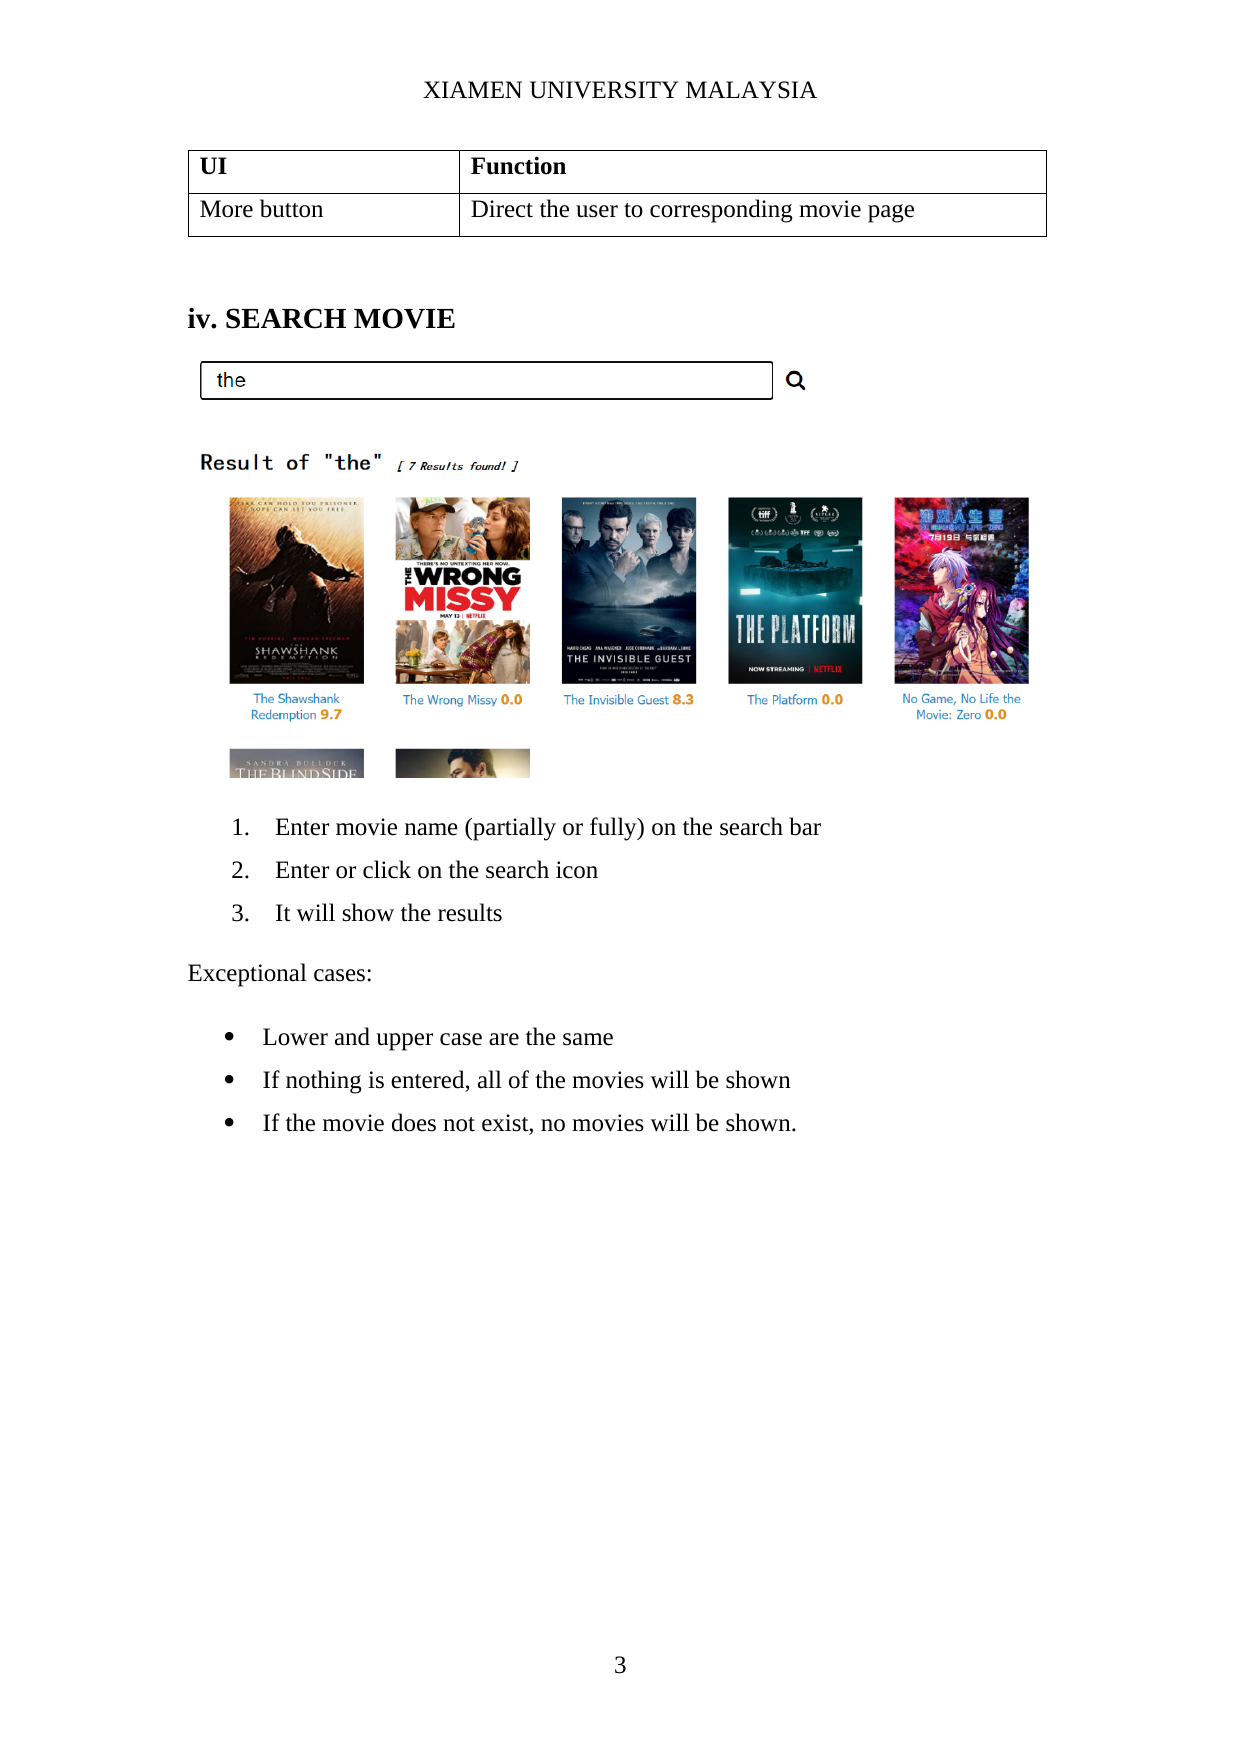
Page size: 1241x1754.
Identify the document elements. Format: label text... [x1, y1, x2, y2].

picture [187, 351, 819, 410]
list Lower and upper case are the same [225, 1022, 1053, 1051]
list Enter movie name (partially or fully) on the search bar [231, 812, 1053, 841]
list If the movie does not exist, no movies will be shown. [225, 1108, 1053, 1137]
table_cell More button [189, 194, 459, 236]
list If nothing is entered, all of the movies will be shown [225, 1065, 1053, 1094]
table_cell Direct the user to corresponding movie page [460, 194, 1046, 236]
list It will show the results [231, 898, 1053, 927]
picture [187, 444, 1049, 778]
table_header UI [189, 151, 459, 193]
text Exceptional cases: [187, 958, 1053, 987]
list Enter or click on the search icon [231, 855, 1053, 884]
subtitle SEARCH MOVIE [187, 301, 1053, 334]
table_header Function [460, 151, 1046, 193]
